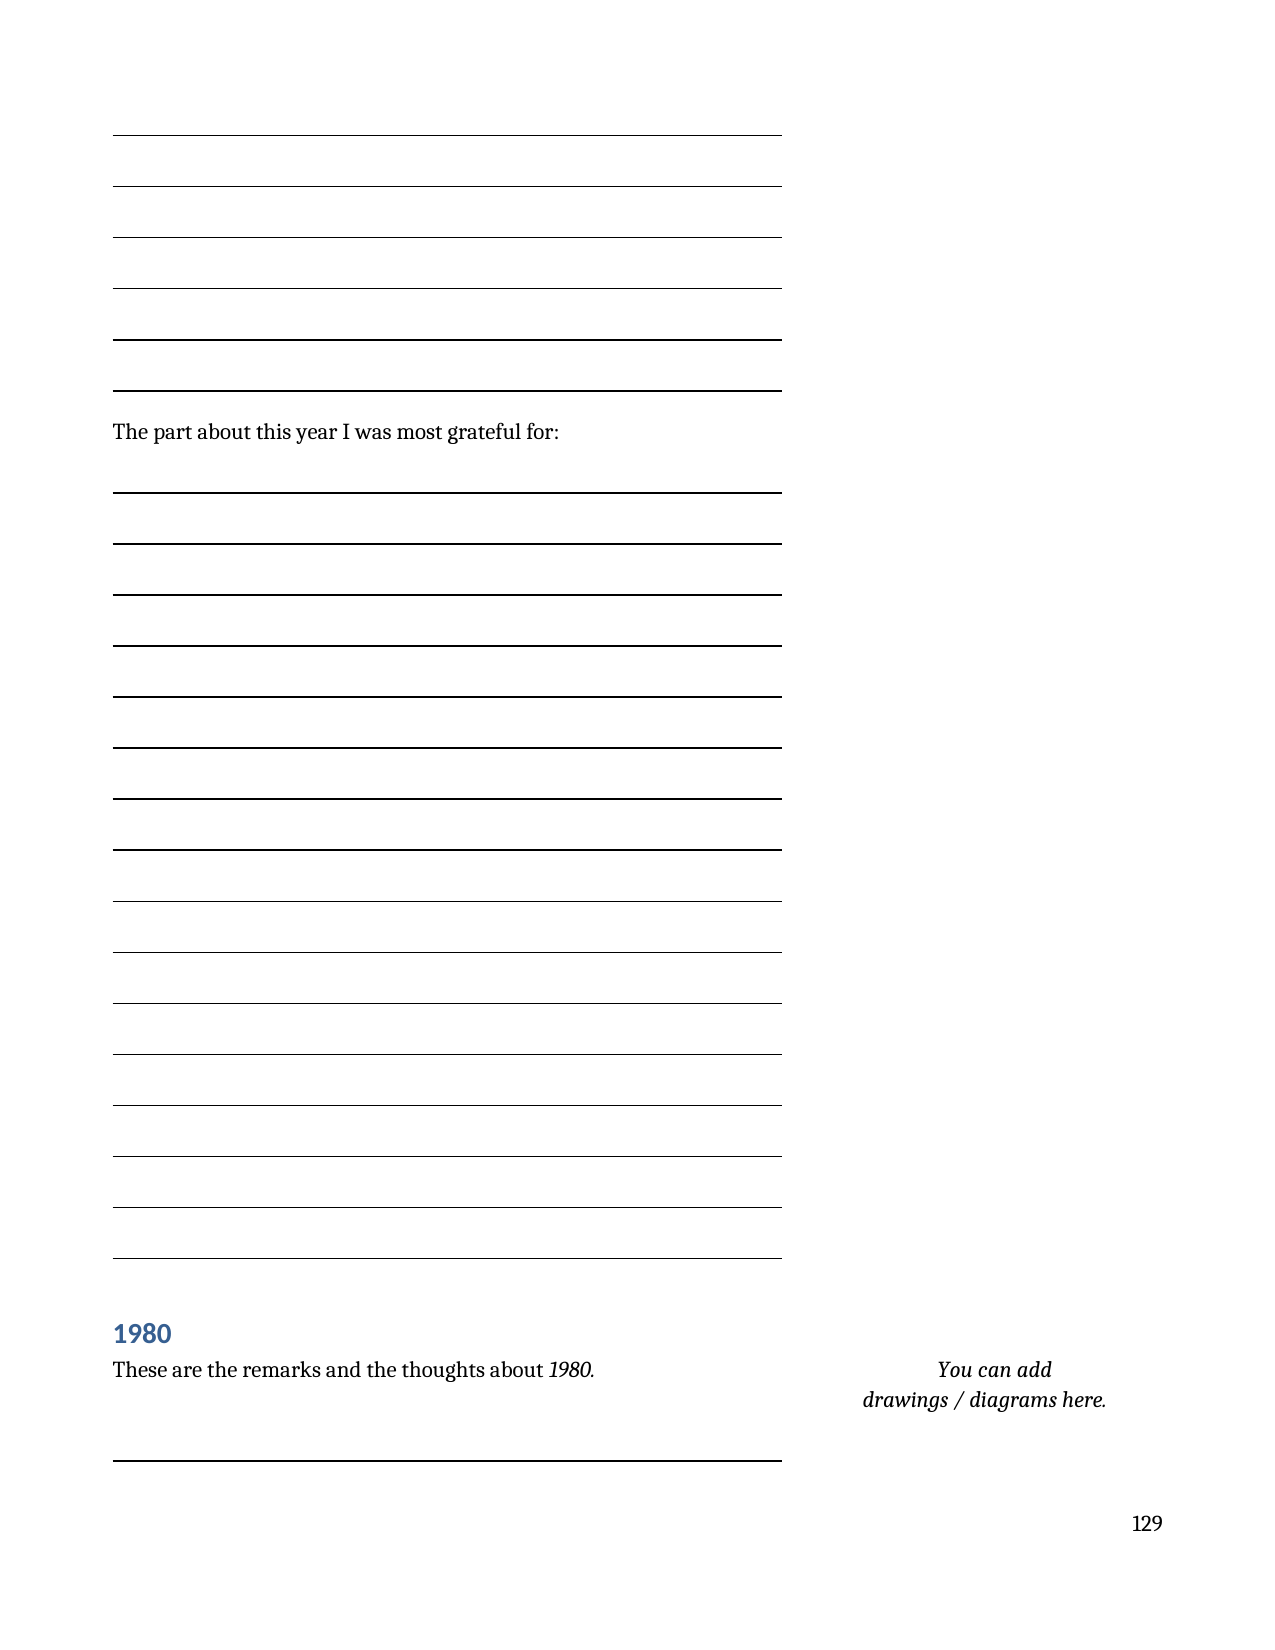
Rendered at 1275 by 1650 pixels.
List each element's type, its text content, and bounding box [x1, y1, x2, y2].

subtitle 1980 [112, 1316, 1162, 1351]
text These are the remarks and the thoughts about 1980. You can add drawings / diagrams here. [112, 1357, 1162, 1413]
text The part about this year I was most grateful for: [112, 419, 1162, 445]
